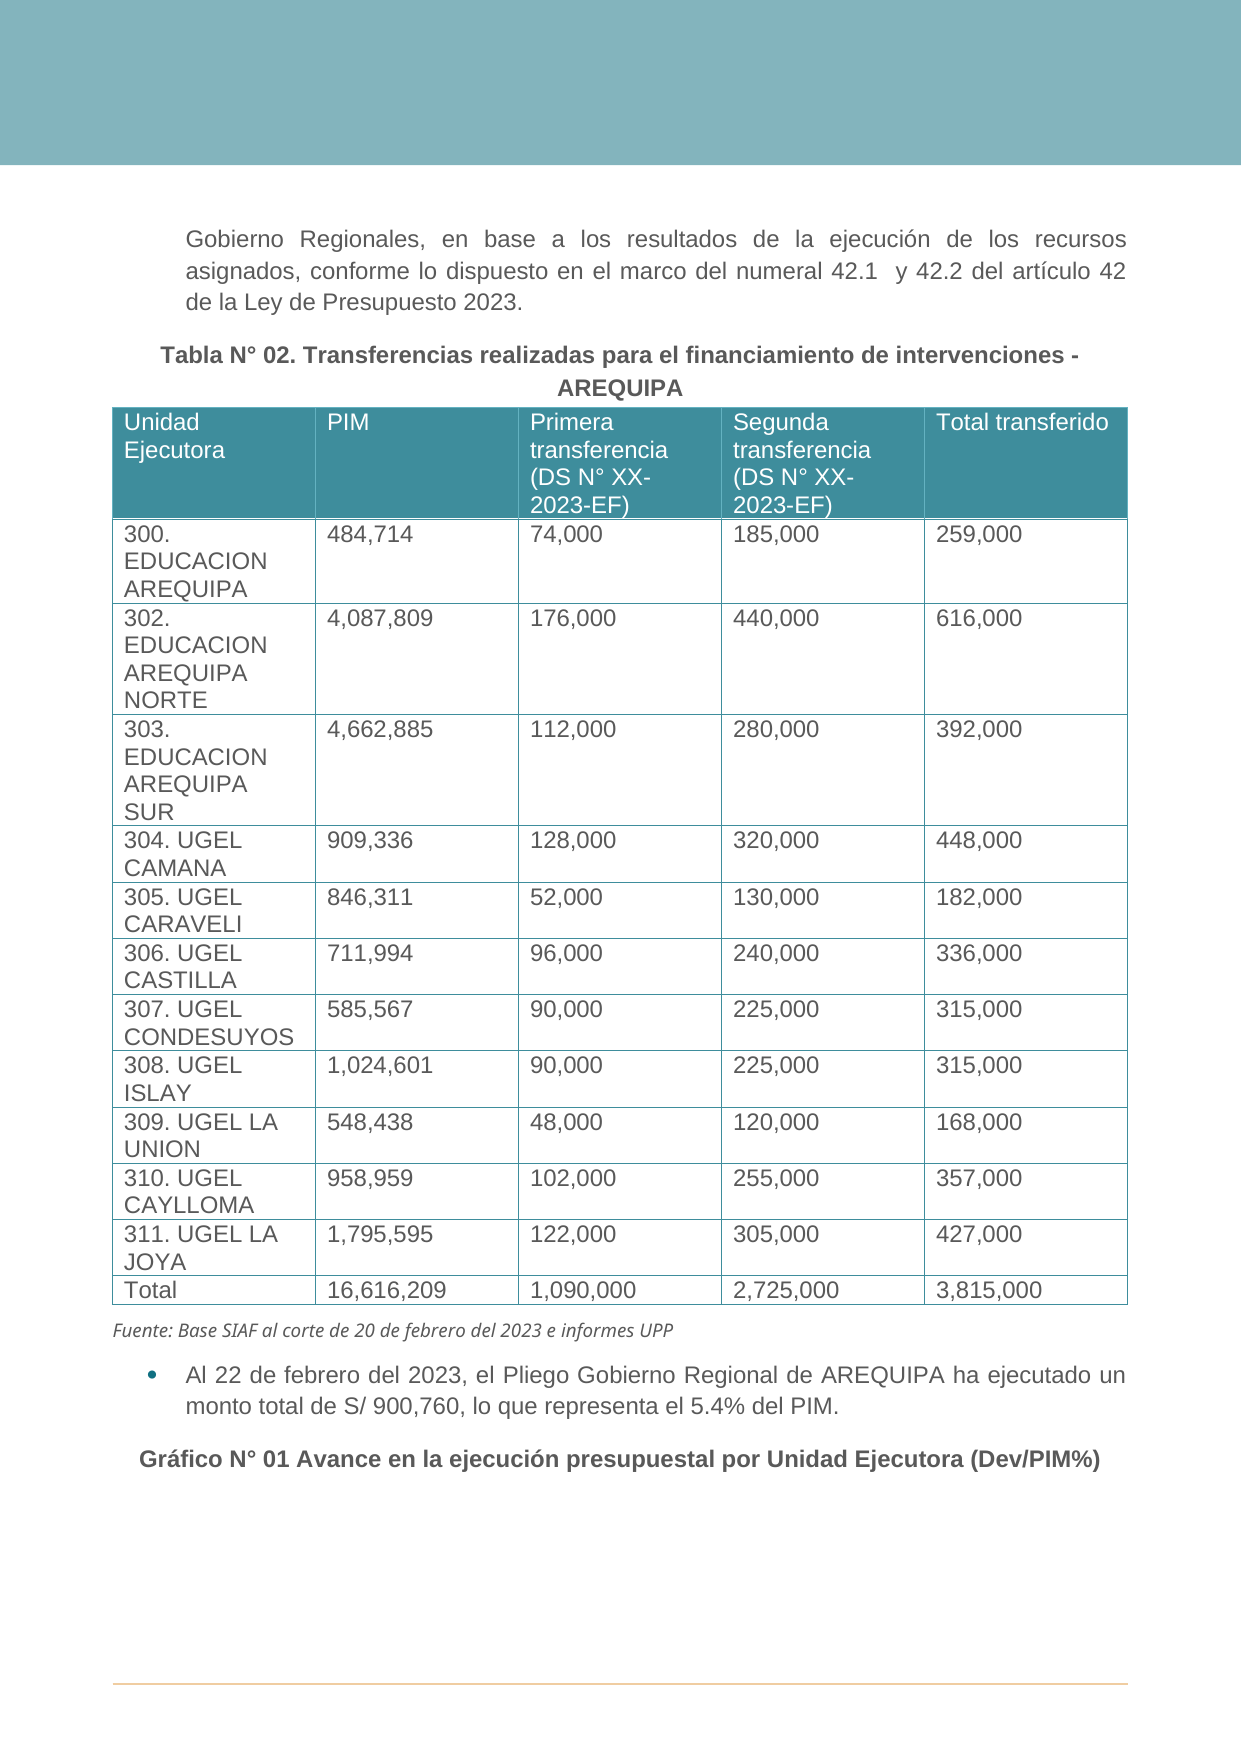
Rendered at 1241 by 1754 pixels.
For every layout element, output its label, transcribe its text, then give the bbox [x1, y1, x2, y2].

table_cell 303. EDUCACION AREQUIPA SUR [113, 715, 315, 825]
table_cell 548,438 [316, 1108, 518, 1163]
table_cell 3,815,000 [925, 1276, 1127, 1304]
table_cell 74,000 [519, 520, 721, 602]
table_cell 311. UGEL LA JOYA [113, 1220, 315, 1275]
table_cell 2,725,000 [722, 1276, 924, 1304]
table_cell 909,336 [316, 826, 518, 882]
table_cell 315,000 [925, 1051, 1127, 1107]
table_cell 130,000 [722, 883, 924, 938]
table_cell 4,087,809 [316, 604, 518, 714]
table_header Primera transferencia (DS N° XX-2023-EF) [519, 408, 721, 518]
table_cell 280,000 [722, 715, 924, 825]
table_cell 440,000 [722, 604, 924, 714]
table_cell 90,000 [519, 995, 721, 1050]
table_cell 320,000 [722, 826, 924, 882]
table_cell 305. UGEL CARAVELI [113, 883, 315, 938]
table_cell 102,000 [519, 1164, 721, 1219]
table_cell 307. UGEL CONDESUYOS [113, 995, 315, 1050]
table_cell 315,000 [925, 995, 1127, 1050]
table_cell 711,994 [316, 939, 518, 994]
table_cell 182,000 [925, 883, 1127, 938]
table_cell 122,000 [519, 1220, 721, 1275]
table_cell 185,000 [722, 520, 924, 602]
table_cell 176,000 [519, 604, 721, 714]
table_header Segunda transferencia (DS N° XX-2023-EF) [722, 408, 924, 518]
table_cell 306. UGEL CASTILLA [113, 939, 315, 994]
table_cell 357,000 [925, 1164, 1127, 1219]
table_cell 309. UGEL LA UNION [113, 1108, 315, 1163]
table_cell 305,000 [722, 1220, 924, 1275]
table_cell 304. UGEL CAMANA [113, 826, 315, 882]
table_cell 846,311 [316, 883, 518, 938]
table_cell 1,090,000 [519, 1276, 721, 1304]
table_cell 16,616,209 [316, 1276, 518, 1304]
table_cell 585,567 [316, 995, 518, 1050]
table_cell 1,795,595 [316, 1220, 518, 1275]
table_cell 225,000 [722, 995, 924, 1050]
table_cell 112,000 [519, 715, 721, 825]
table_cell 308. UGEL ISLAY [113, 1051, 315, 1107]
table_cell 958,959 [316, 1164, 518, 1219]
table_cell 392,000 [925, 715, 1127, 825]
table_cell Total [113, 1276, 315, 1304]
text Tabla N° 02. Transferencias realizadas para el financiamiento de intervenciones - AREQUIPA [112, 341, 1128, 402]
table_cell 225,000 [722, 1051, 924, 1107]
table_cell 259,000 [925, 520, 1127, 602]
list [148, 225, 1128, 316]
table_cell 336,000 [925, 939, 1127, 994]
table_cell 484,714 [316, 520, 518, 602]
table_cell 48,000 [519, 1108, 721, 1163]
text Gráfico N° 01 Avance en la ejecución presupuestal por Unidad Ejecutora (Dev/PIM%) [112, 1445, 1128, 1472]
table_cell 90,000 [519, 1051, 721, 1107]
table_cell 4,662,885 [316, 715, 518, 825]
table_cell 52,000 [519, 883, 721, 938]
table_cell 96,000 [519, 939, 721, 994]
table_cell 448,000 [925, 826, 1127, 882]
table_header Unidad Ejecutora [113, 408, 315, 518]
table_cell 616,000 [925, 604, 1127, 714]
table_cell 168,000 [925, 1108, 1127, 1163]
table_cell 240,000 [722, 939, 924, 994]
table_cell 427,000 [925, 1220, 1127, 1275]
table_cell 310. UGEL CAYLLOMA [113, 1164, 315, 1219]
table_cell 300. EDUCACION AREQUIPA [113, 520, 315, 602]
table_cell 128,000 [519, 826, 721, 882]
table_header Total transferido [925, 408, 1127, 518]
table_cell 120,000 [722, 1108, 924, 1163]
table_cell 302. EDUCACION AREQUIPA NORTE [113, 604, 315, 714]
text Fuente: Base SIAF al corte de 20 de febrero del 2023 e informes UPP [112, 1317, 1128, 1343]
table_cell 255,000 [722, 1164, 924, 1219]
table_header PIM [316, 408, 518, 518]
list Al 22 de febrero del 2023, el Pliego Gobierno Regional de AREQUIPA ha ejecutado un monto total de S/ 900,760, lo que representa el 5.4% del PIM. [148, 1361, 1128, 1420]
table_cell 1,024,601 [316, 1051, 518, 1107]
